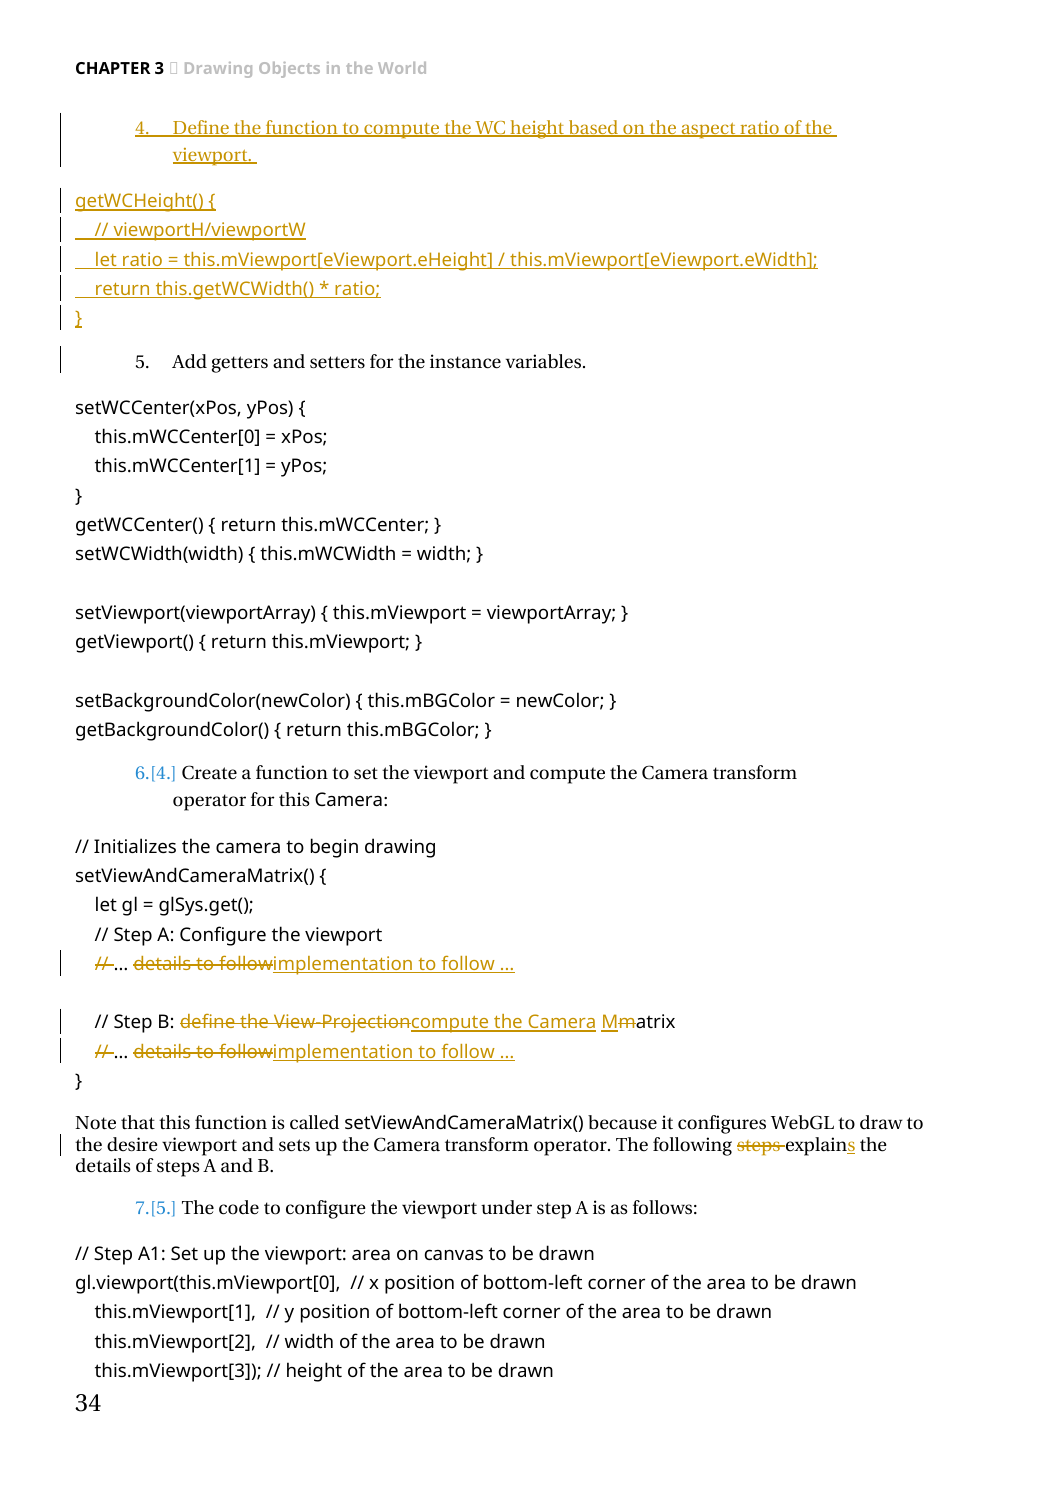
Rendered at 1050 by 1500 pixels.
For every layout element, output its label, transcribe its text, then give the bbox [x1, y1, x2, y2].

text this.mWCCenter[0] = xPos; [75, 423, 937, 449]
text } [75, 482, 937, 508]
text setWCCenter(xPos, yPos) { [75, 394, 937, 420]
text // Initializes the camera to begin drawing [75, 833, 937, 858]
text this.mViewport[1], // y position of bottom-left corner of the area to be drawn [75, 1299, 937, 1324]
text // Step B: atrix [75, 1009, 937, 1034]
text setWCWidth(width) { this.mWCWidth = width; } [75, 541, 937, 566]
list Create a function to set the viewport and compute the Camera transform operator for this Camera: [135, 758, 847, 812]
text // Step A1: Set up the viewport: area on canvas to be drawn [75, 1240, 937, 1266]
text … [75, 1038, 937, 1063]
text setViewAndCameraMatrix() { [75, 862, 937, 888]
text Note that this function is called setViewAndCameraMatrix() because it configures WebGL to draw to the desire viewport and sets up the Camera transform operator. The following explain the details of steps A and B. [75, 1109, 937, 1177]
text let gl = glSys.get(); [75, 892, 937, 917]
text … [75, 950, 937, 976]
list The code to configure the viewport under step A is as follows: [135, 1192, 847, 1219]
text getWCCenter() { return this.mWCCenter; } [75, 511, 937, 537]
text this.mViewport[3]); // height of the area to be drawn [75, 1357, 937, 1383]
text getViewport() { return this.mViewport; } [75, 628, 937, 654]
text this.mWCCenter[1] = yPos; [75, 453, 937, 478]
text // Step A: Configure the viewport [75, 921, 937, 946]
text setViewport(viewportArray) { this.mViewport = viewportArray; } [75, 599, 937, 625]
text getBackgroundColor() { return this.mBGColor; } [75, 716, 937, 742]
text this.mViewport[2], // width of the area to be drawn [75, 1328, 937, 1354]
list Add getters and setters for the instance variables. [135, 346, 847, 373]
text setBackgroundColor(newColor) { this.mBGColor = newColor; } [75, 687, 937, 712]
text } [75, 1067, 937, 1093]
text gl.viewport(this.mViewport[0], // x position of bottom-left corner of the area to be drawn [75, 1269, 937, 1295]
